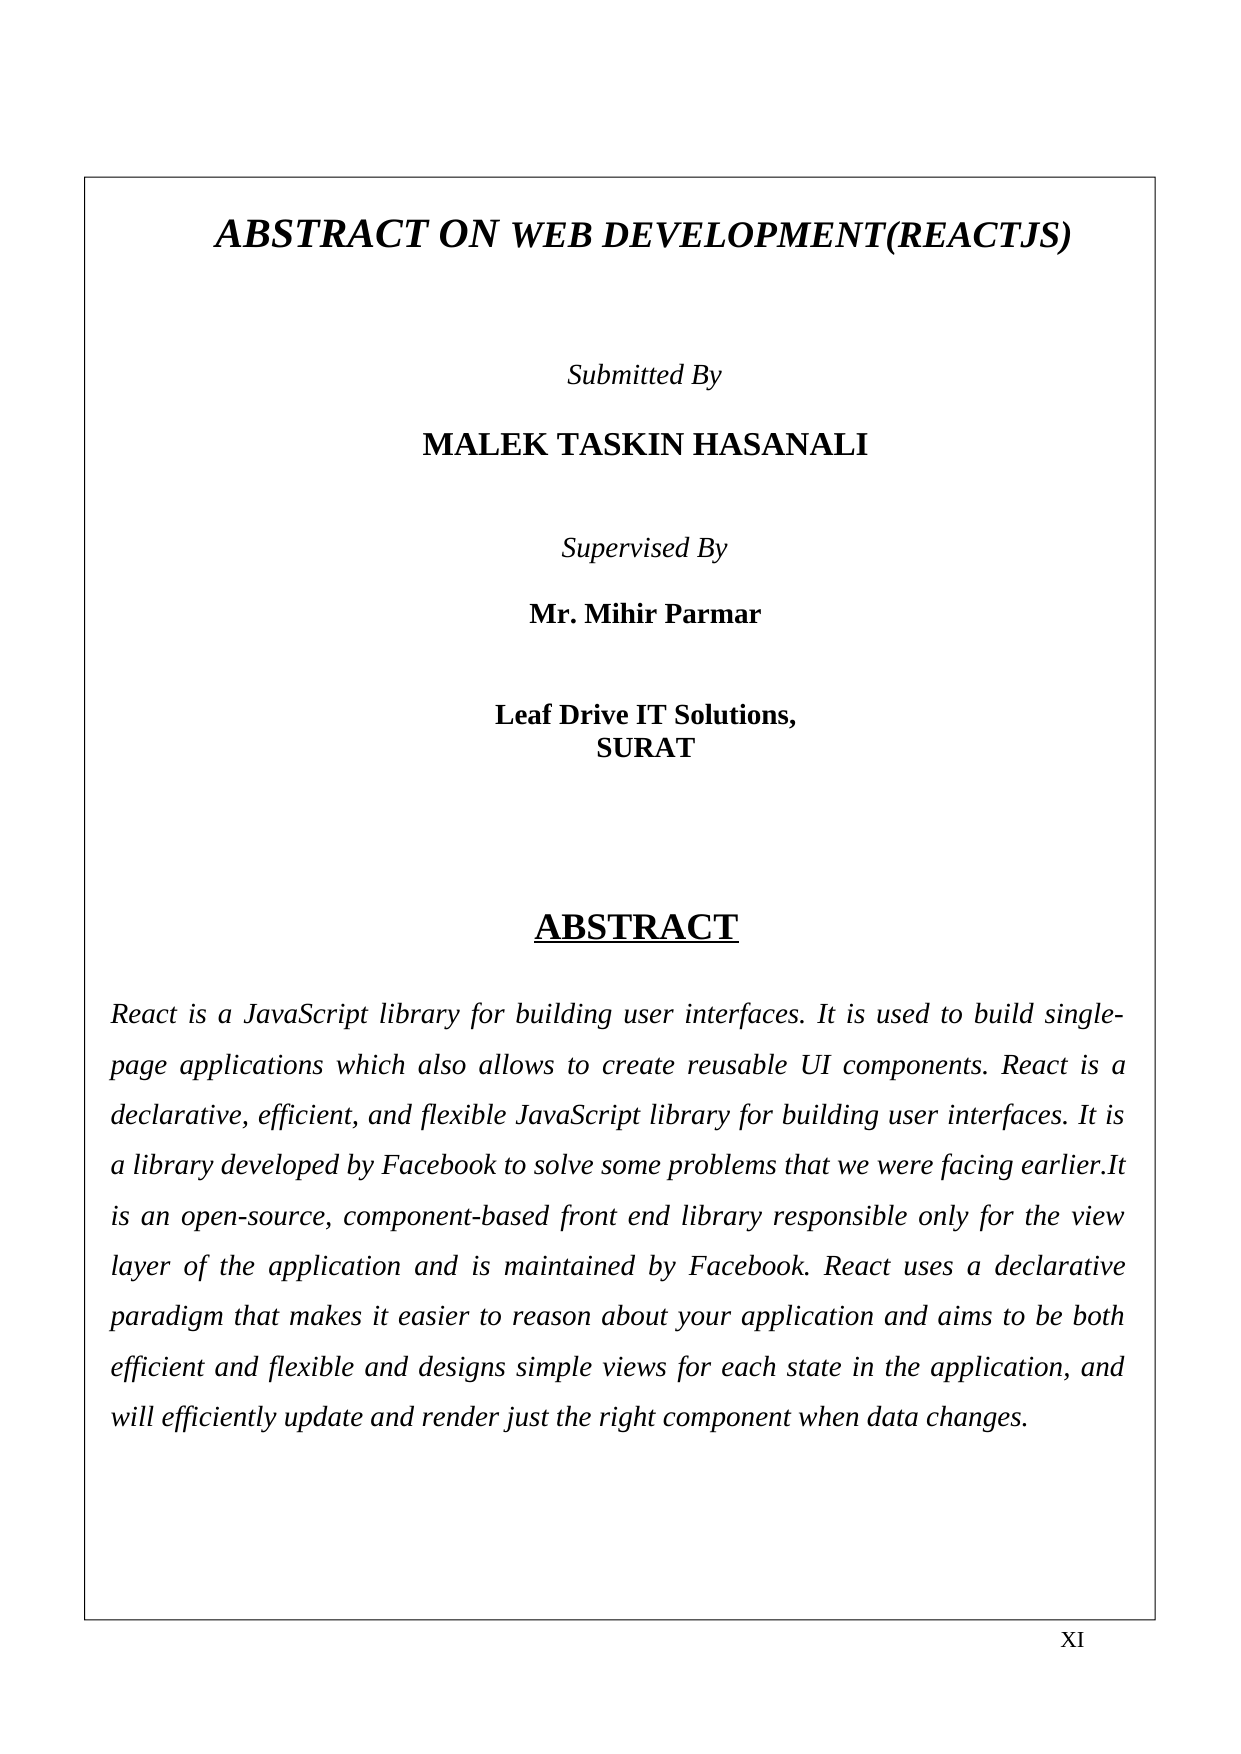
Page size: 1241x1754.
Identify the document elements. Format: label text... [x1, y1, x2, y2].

subtitle ABSTRACT ON WEB DEVELOPMENT(REACTJS) [151, 209, 1140, 257]
text SURAT [151, 730, 1140, 764]
text MALEK TASKIN HASANALI [151, 424, 1140, 462]
text ABSTRACT [119, 904, 1121, 947]
text Mr. Mihir Parmar [151, 596, 1140, 630]
text Supervised By [151, 530, 1140, 563]
text React is a JavaScript library for building user interfaces. It is used to build single-page applications which also allows to create reusable UI components. React is a declarative, efficient, and flexible JavaScript library for building user interfaces. It is a library developed by Facebook to solve some problems that we were facing earlier.It is an open-source, component-based front end library responsible only for the view layer of the application and is maintained by Facebook. React uses a declarative paradigm that makes it easier to reason about your application and aims to be both efficient and flexible and designs simple views for each state in the application, and will efficiently update and render just the right component when data changes. [110, 997, 1129, 1433]
text Submitted By [151, 357, 1140, 391]
text Leaf Drive IT Solutions, [151, 697, 1140, 730]
